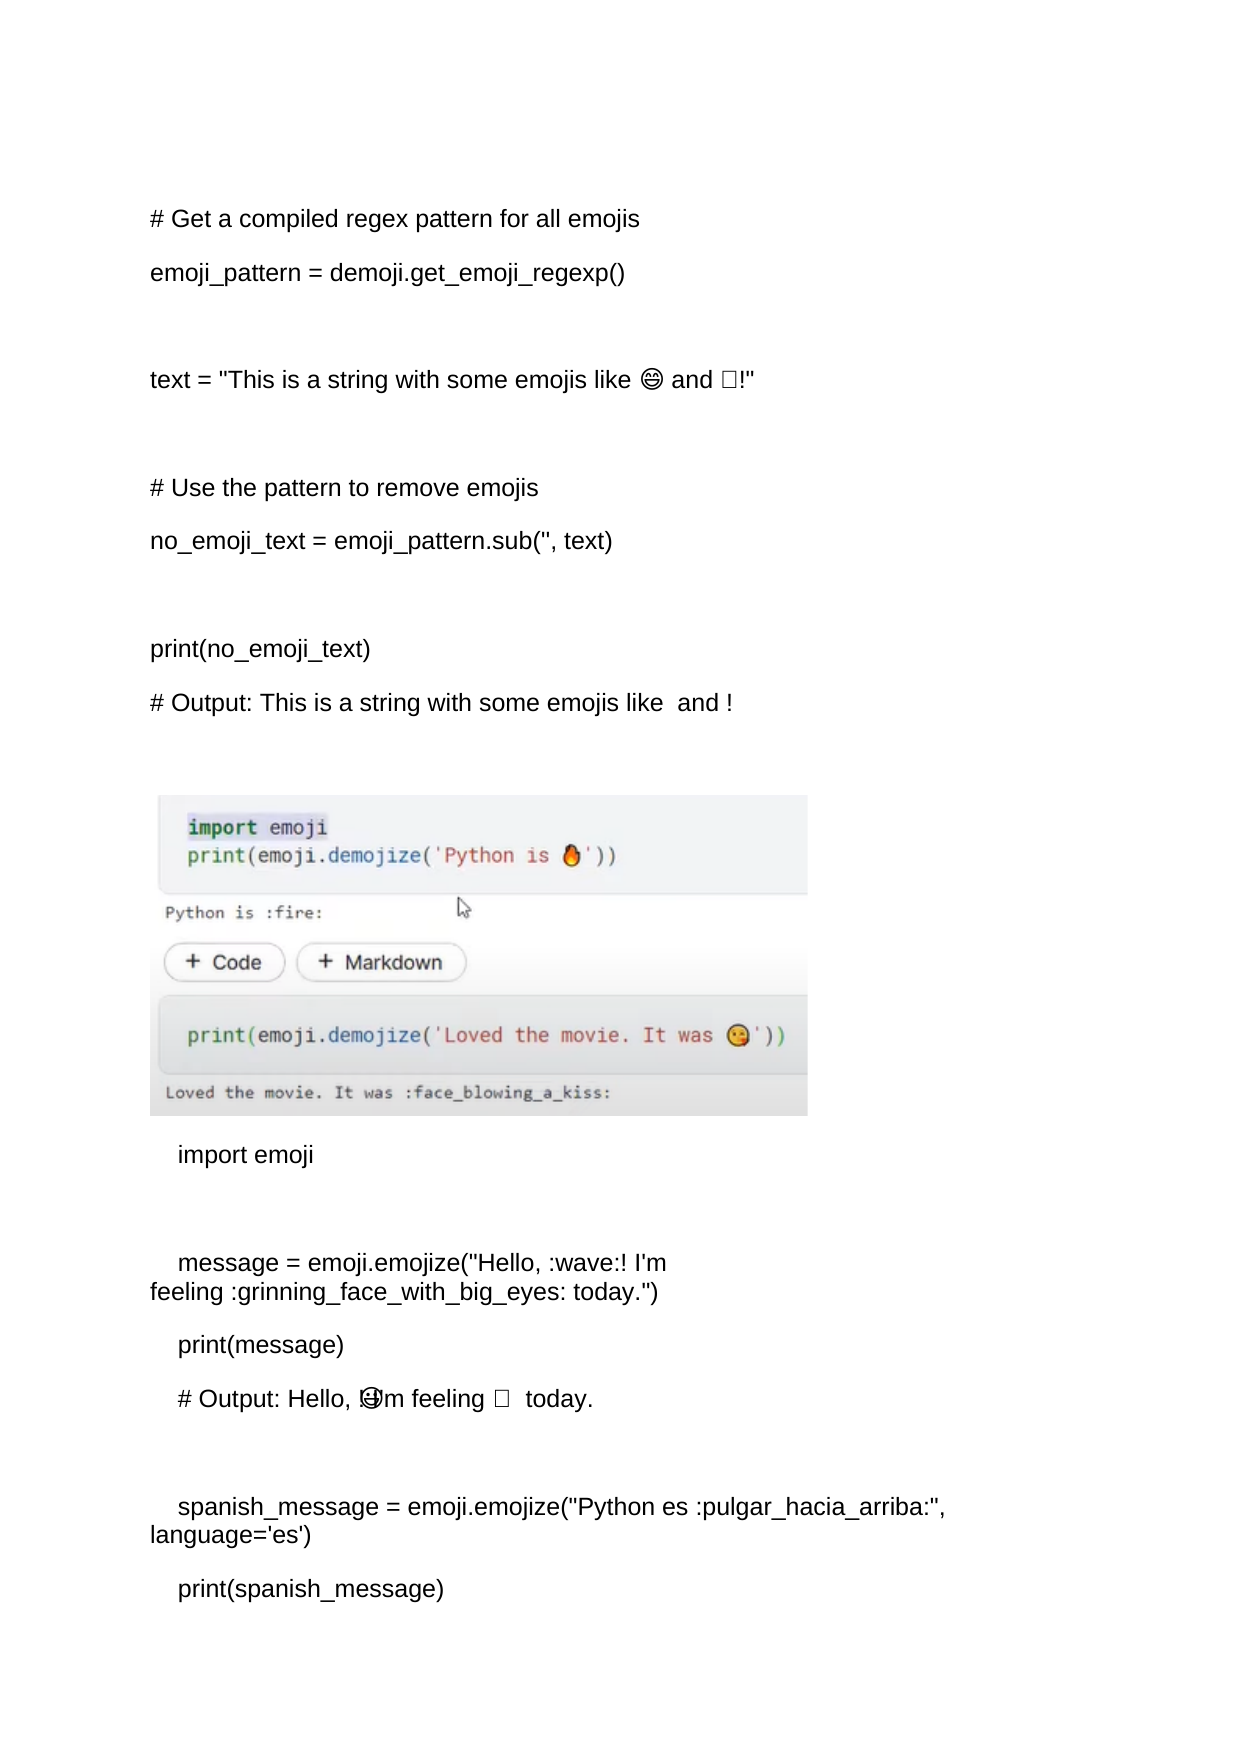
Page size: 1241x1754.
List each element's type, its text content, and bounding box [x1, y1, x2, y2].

text # Output: This is a string with some emojis like and ! [150, 687, 1090, 716]
text no_emoji_text = emoji_pattern.sub('', text) [150, 526, 1090, 555]
text print(spanish_message) [150, 1574, 1090, 1603]
text spanish_message = emoji.emojize("Python es :pulgar_hacia_arriba:", language='es') [150, 1492, 1090, 1549]
text print(message) [150, 1330, 1090, 1359]
text text = "This is a string with some emojis like 😄 and 🚀!" [150, 365, 1090, 394]
text import emoji [150, 1140, 1090, 1169]
text message = emoji.emojize("Hello, :wave:! I'm feeling :grinning_face_with_big_eyes: today.") [150, 1248, 1090, 1305]
text # Get a compiled regex pattern for all emojis [150, 204, 1090, 232]
text # Use the pattern to remove emojis [150, 472, 1090, 501]
picture [150, 795, 808, 1116]
text print(no_emoji_text) [150, 634, 1090, 662]
text emoji_pattern = demoji.get_emoji_regexp() [150, 257, 1090, 286]
text # Output: Hello, 👋! I'm feeling 😃 today. [150, 1384, 1090, 1413]
